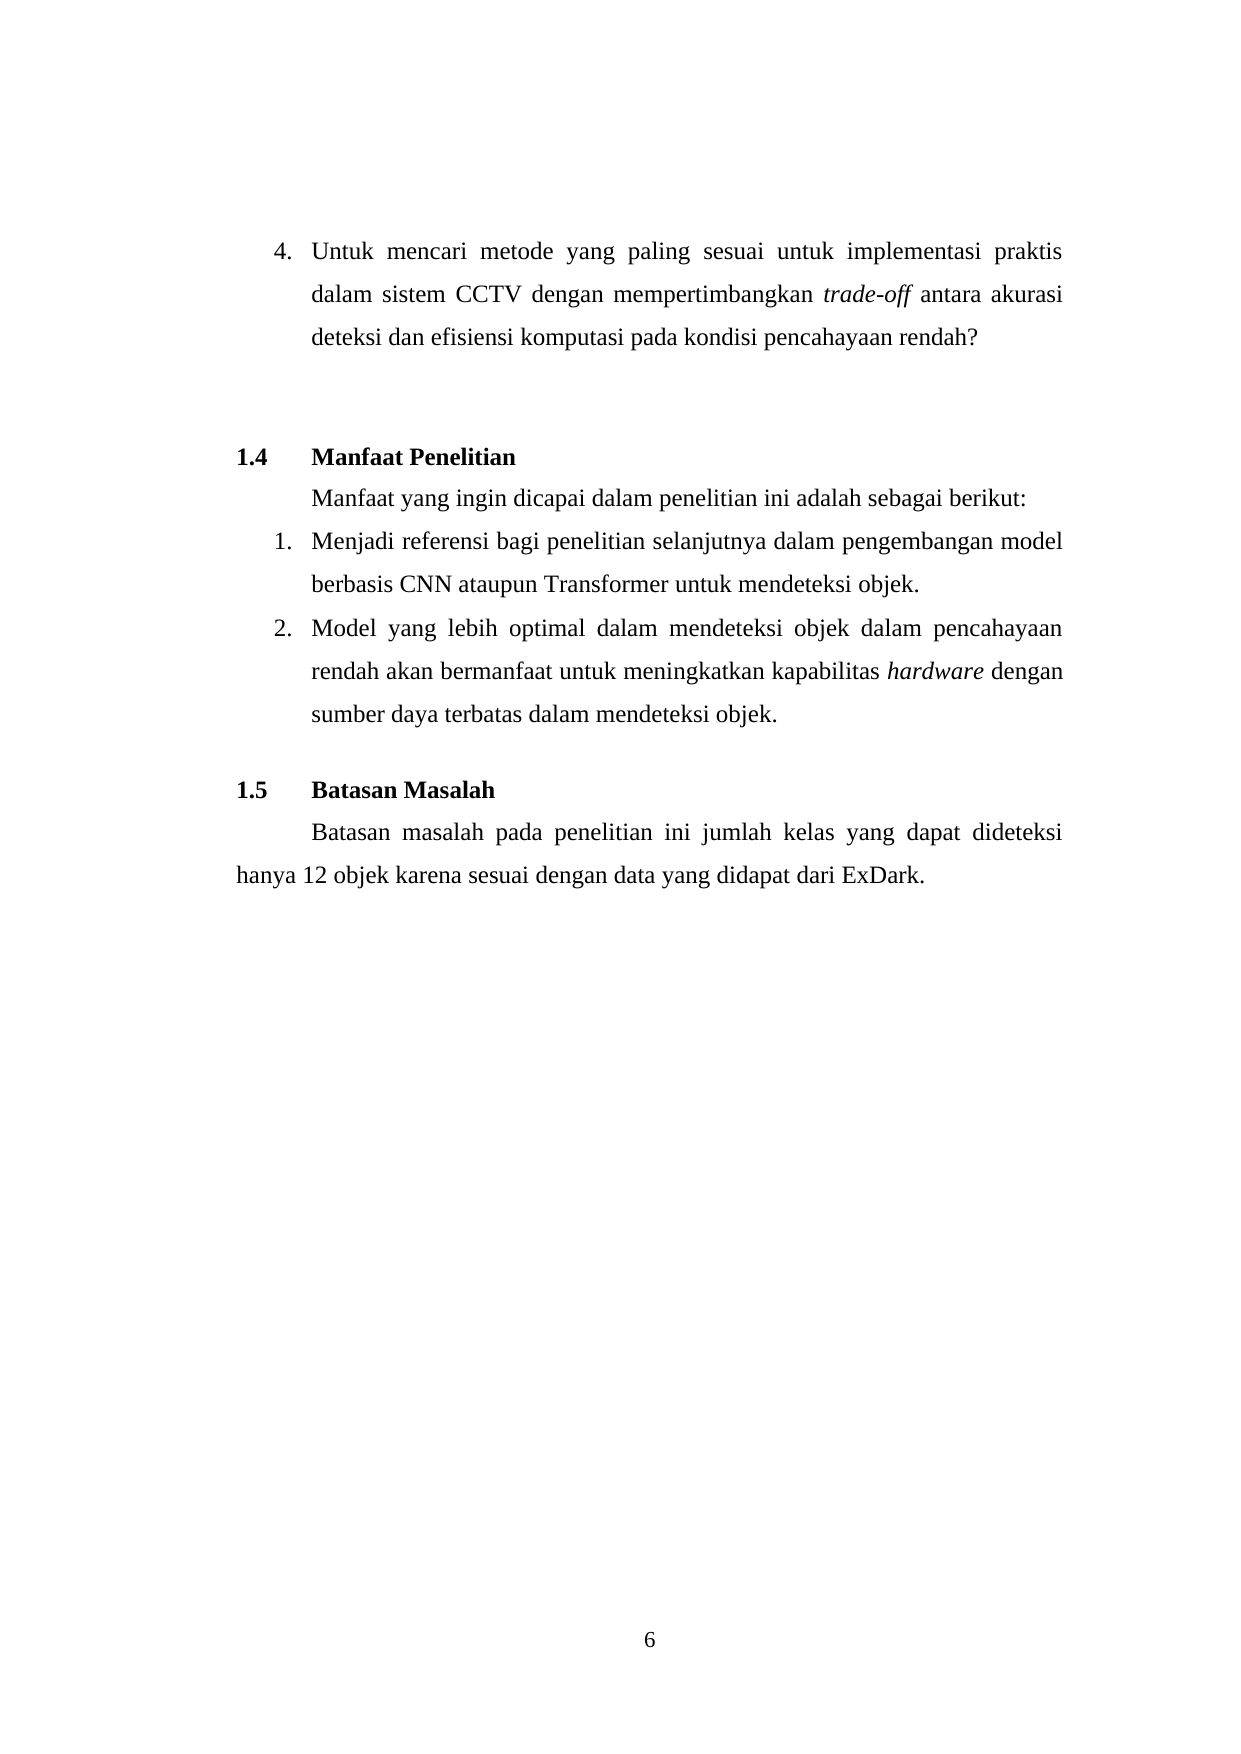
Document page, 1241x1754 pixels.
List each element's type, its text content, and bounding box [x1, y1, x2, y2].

list Model yang lebih optimal dalam mendeteksi objek dalam pencahayaan rendah akan bermanfaat untuk meningkatkan kapabilitas hardware dengan sumber daya terbatas dalam mendeteksi objek. [274, 613, 1063, 728]
text Manfaat yang ingin dicapai dalam penelitian ini adalah sebagai berikut: [236, 483, 1063, 512]
subtitle 1.4 Manfaat Penelitian [236, 442, 1063, 471]
text Batasan masalah pada penelitian ini jumlah kelas yang dapat dideteksi hanya 12 objek karena sesuai dengan data yang didapat dari ExDark. [236, 817, 1063, 889]
list Untuk mencari metode yang paling sesuai untuk implementasi praktis dalam sistem CCTV dengan mempertimbangkan trade-off antara akurasi deteksi dan efisiensi komputasi pada kondisi pencahayaan rendah? [274, 236, 1063, 351]
subtitle 1.5 Batasan Masalah [236, 775, 1063, 804]
list Menjadi referensi bagi penelitian selanjutnya dalam pengembangan model berbasis CNN ataupun Transformer untuk mendeteksi objek. [274, 526, 1063, 598]
